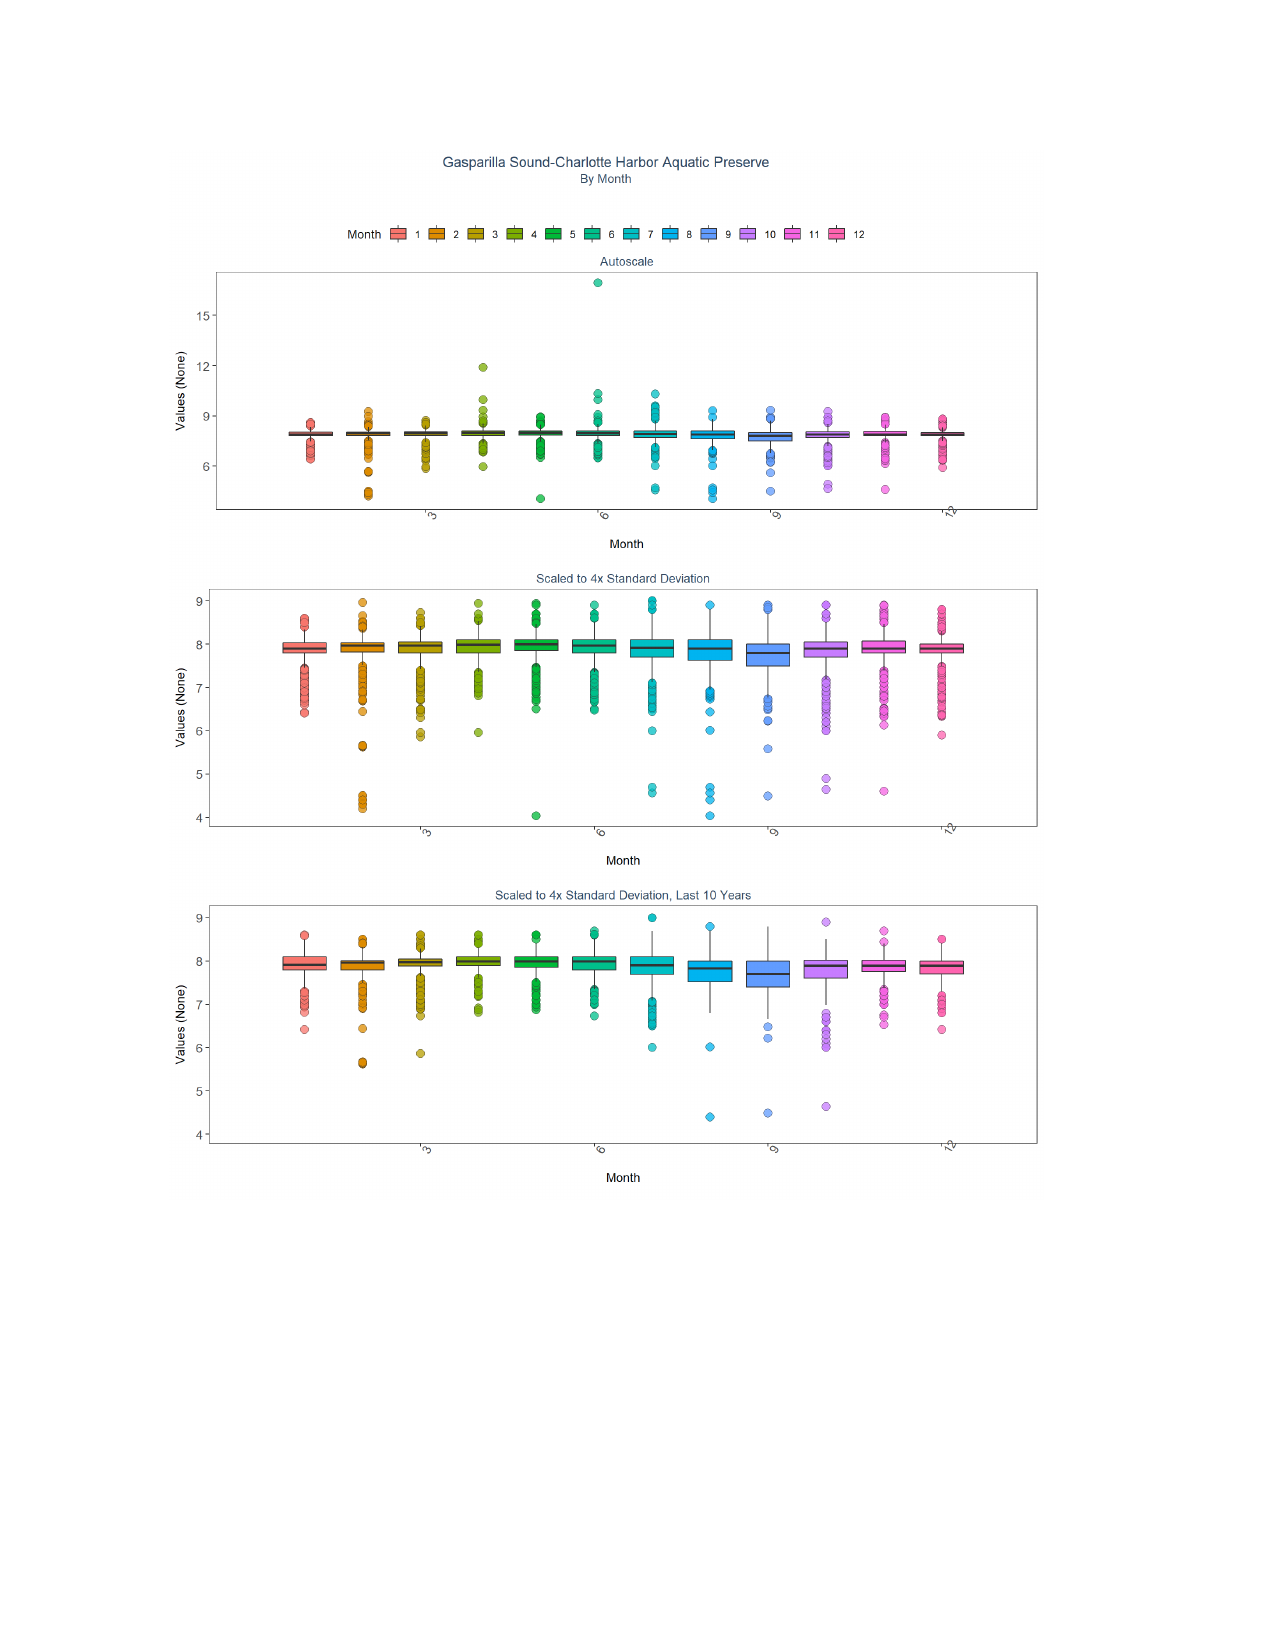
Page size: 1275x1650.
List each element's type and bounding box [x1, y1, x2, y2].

picture [168, 150, 1044, 1200]
